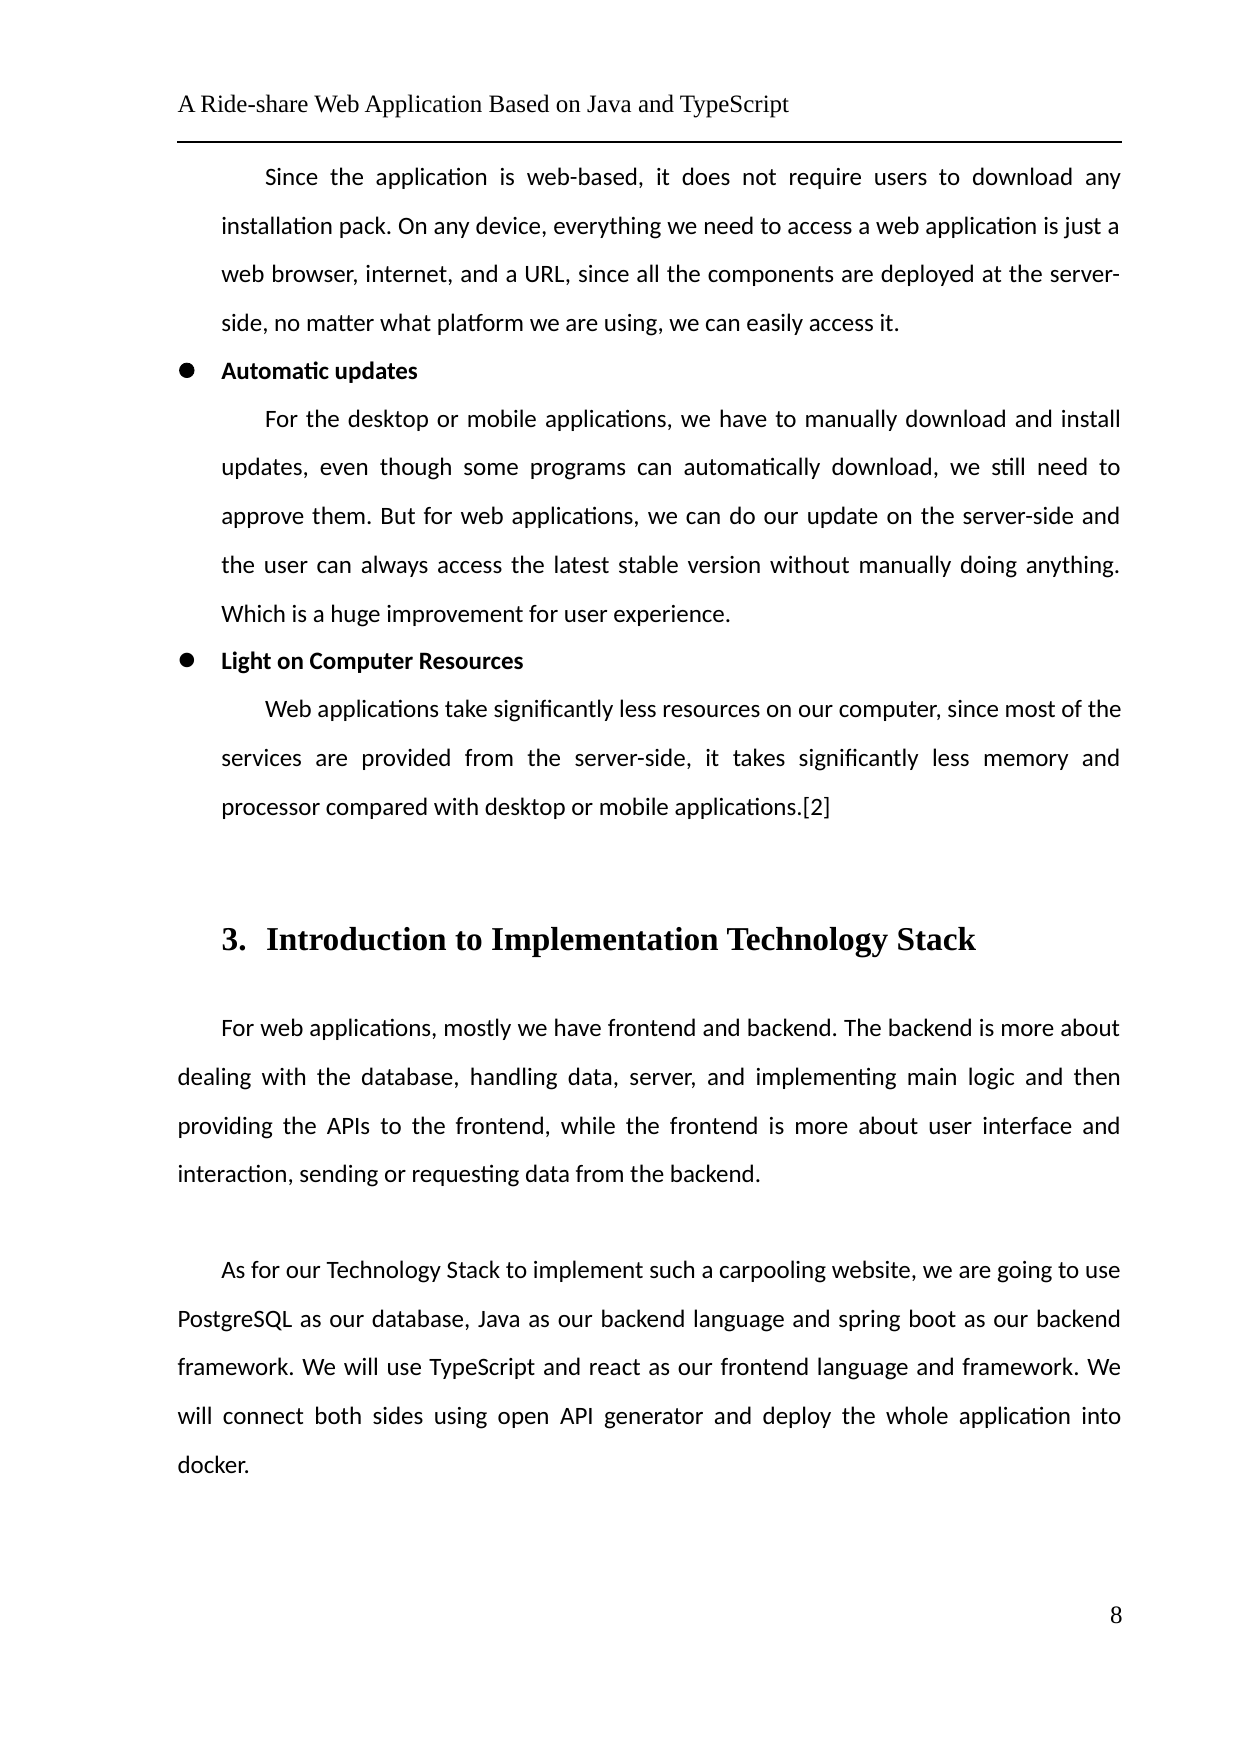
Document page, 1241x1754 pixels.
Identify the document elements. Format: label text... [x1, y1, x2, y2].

subtitle Introduction to Implementation Technology Stack [221, 906, 1122, 971]
text Web applications take significantly less resources on our computer, since most of the services are provided from the server-side, it takes significantly less memory and processor compared with desktop or mobile applications.[2] [221, 692, 1122, 822]
text As for our Technology Stack to implement such a carpooling website, we are going to use PostgreSQL as our database, Java as our backend language and spring boot as our backend framework. We will use TypeScript and react as our frontend language and framework. We will connect both sides using open API generator and deploy the whole application into docker. [177, 1253, 1122, 1481]
text For the desktop or mobile applications, we have to manually download and install updates, even though some programs can automatically download, we still need to approve them. But for web applications, we can do our update on the server-side and the user can always access the latest stable version without manually doing anything. Which is a huge improvement for user experience. [221, 402, 1122, 629]
list Light on Computer Resources [177, 644, 1122, 677]
text Since the application is web-based, it does not require users to download any installation pack. On any device, everything we need to access a web application is just a web browser, internet, and a URL, since all the components are deployed at the server-side, no matter what platform we are using, we can easily access it. [221, 160, 1122, 339]
text For web applications, mostly we have frontend and backend. The backend is more about dealing with the database, handling data, server, and implementing main logic and then providing the APIs to the frontend, while the frontend is more about user interface and interaction, sending or requesting data from the backend. [177, 1011, 1122, 1190]
list Automatic updates [177, 354, 1122, 387]
